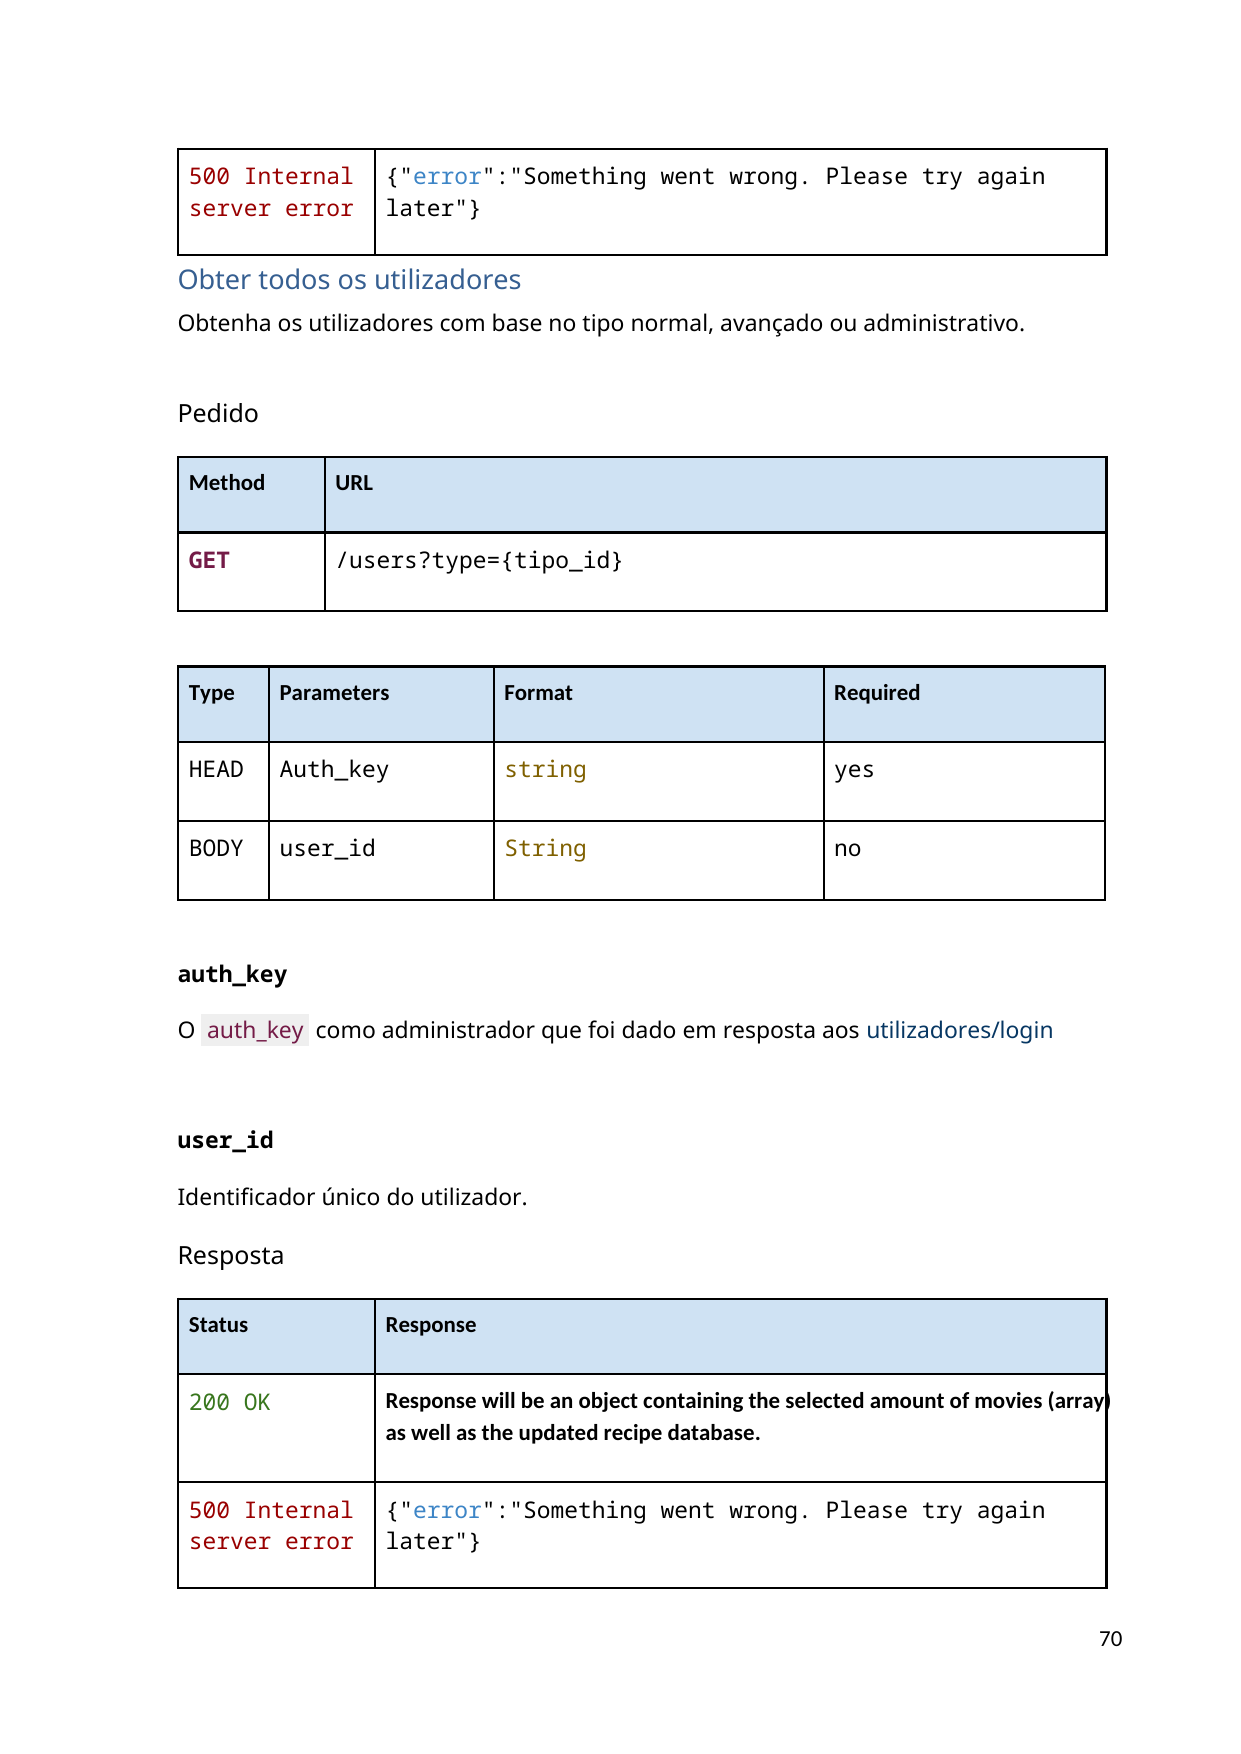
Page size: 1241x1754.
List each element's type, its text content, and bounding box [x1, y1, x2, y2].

table_cell {"error":"Something went wrong. Please try again later"} [376, 1483, 1105, 1587]
table_cell 200 OK [179, 1375, 374, 1481]
table_header Type [179, 668, 268, 741]
table_cell String [495, 822, 823, 899]
table_header Response [376, 1300, 1105, 1373]
table_cell Auth_key [270, 743, 493, 820]
table_cell user_id [270, 822, 493, 899]
text auth_key [177, 957, 1122, 989]
table_cell BODY [179, 822, 268, 899]
subtitle Obtenha os utilizadores com base no tipo normal, avançado ou administrativo. [177, 307, 1149, 338]
table_cell 500 Internal server error [179, 150, 374, 254]
text O auth_key como administrador que foi dado em resposta aos utilizadores/login [309, 1014, 1122, 1046]
table_cell 500 Internal server error [179, 1483, 374, 1587]
table_header URL [326, 458, 1105, 531]
table_cell HEAD [179, 743, 268, 820]
text Pedido [177, 396, 1122, 430]
table_header Status [179, 1300, 374, 1373]
text user_id [177, 1124, 1122, 1155]
table_cell GET [179, 534, 324, 610]
table_cell Response will be an object containing the selected amount of movies (array) as well as the updated recipe database. [376, 1375, 1105, 1481]
table_cell string [495, 743, 823, 820]
table_cell no [825, 822, 1104, 899]
table_cell /users?type={tipo_id} [326, 534, 1105, 610]
text Resposta [177, 1238, 1122, 1272]
table_cell {"error":"Something went wrong. Please try again later"} [376, 150, 1105, 254]
subtitle Obter todos os utilizadores [177, 260, 1122, 297]
table_cell yes [825, 743, 1104, 820]
table_header Required [825, 668, 1104, 741]
text Identificador único do utilizador. [177, 1181, 1122, 1212]
table_header Format [495, 668, 823, 741]
table_header Method [179, 458, 324, 531]
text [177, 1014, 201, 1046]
table_header Parameters [270, 668, 493, 741]
